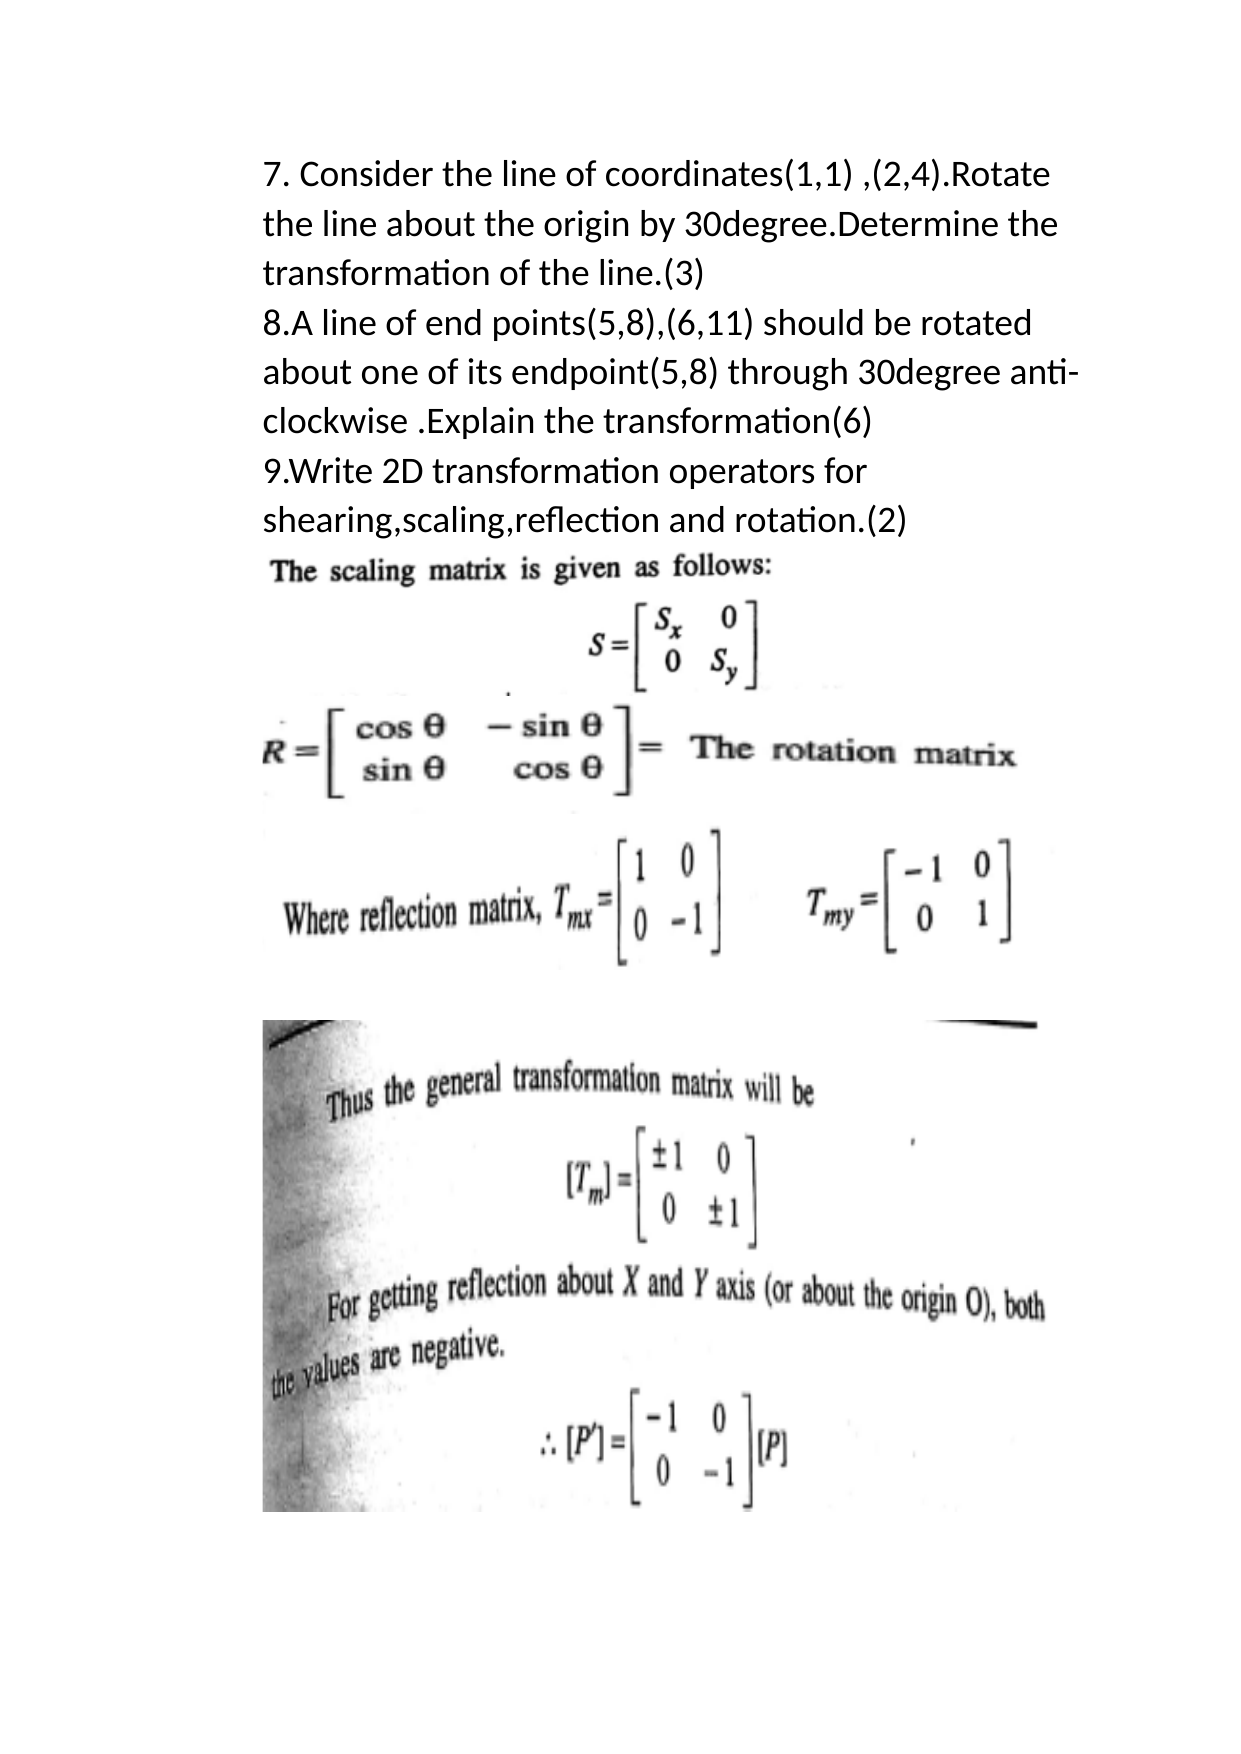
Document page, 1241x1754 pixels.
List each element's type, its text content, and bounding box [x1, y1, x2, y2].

picture [262, 815, 1083, 970]
picture [262, 698, 1047, 814]
picture [262, 545, 882, 696]
list 8.A line of end points(5,8),(6,11) should be rotated about one of its endpoint(5,8) through 30degree anti-clockwise .Explain the transformation(6) [262, 298, 1090, 443]
picture [262, 1020, 1050, 1512]
list 7. Consider the line of coordinates(1,1) ,(2,4).Rotate the line about the origin by 30degree.Determine the transformation of the line.(3) [262, 150, 1090, 295]
list 9.Write 2D transformation operators for shearing,scaling,reflection and rotation.(2) [262, 447, 1090, 542]
